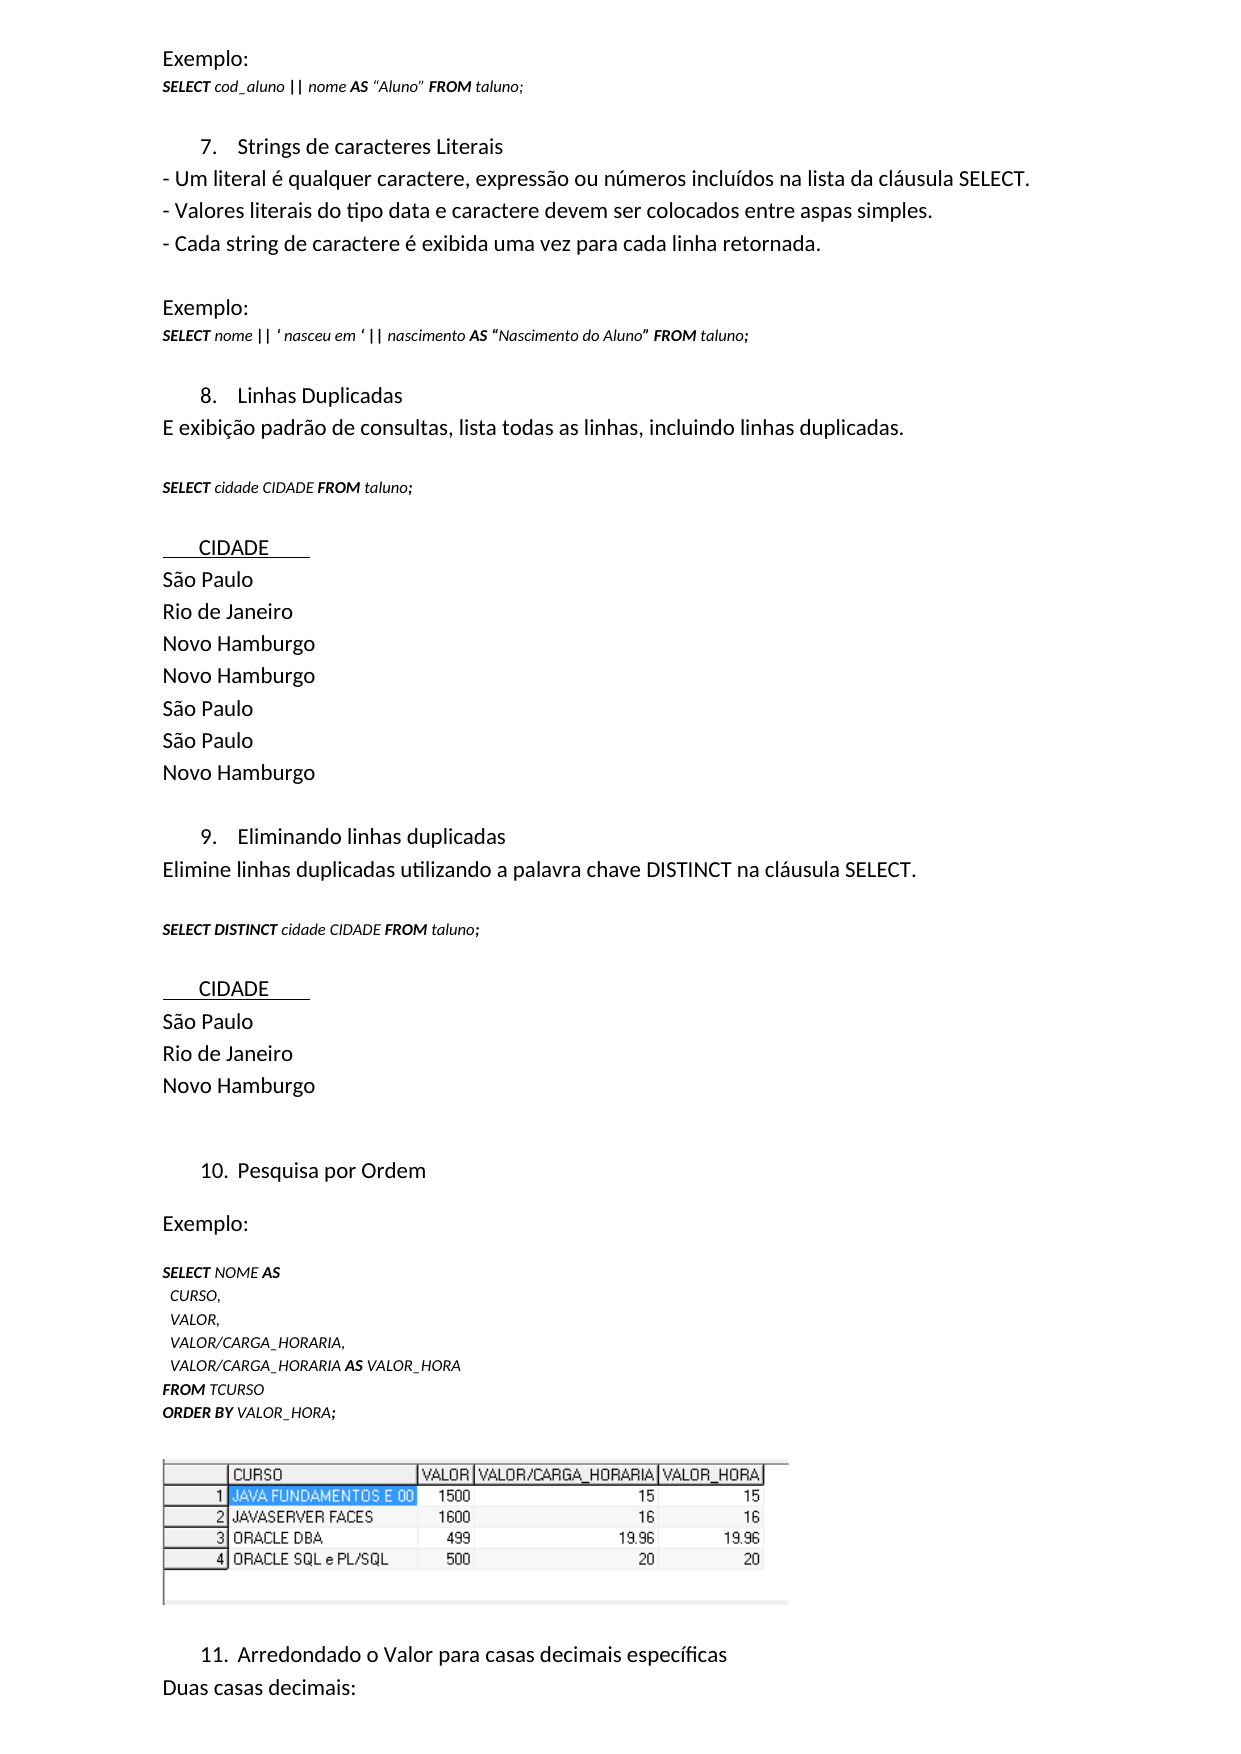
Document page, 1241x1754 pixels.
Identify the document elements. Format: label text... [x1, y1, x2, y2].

text CIDADE [162, 974, 1063, 1003]
text São Paulo [162, 1007, 1063, 1035]
text Exemplo: [162, 1209, 1063, 1237]
text SELECT cod_aluno || nome AS “Aluno” FROM taluno; [162, 77, 1063, 97]
text - Cada string de caractere é exibida uma vez para cada linha retornada. [162, 229, 1063, 257]
text VALOR/CARGA_HORARIA AS VALOR_HORA [162, 1356, 1063, 1376]
text SELECT nome || ‘ nasceu em ‘ || nascimento AS “Nascimento do Aluno” FROM taluno; [162, 325, 1063, 346]
text VALOR, [162, 1309, 1063, 1329]
text SELECT DISTINCT cidade CIDADE FROM taluno; [162, 919, 1063, 939]
text CIDADE [162, 533, 1063, 561]
text Novo Hamburgo [162, 758, 1063, 786]
text FROM TCURSO [162, 1379, 1063, 1399]
text VALOR/CARGA_HORARIA, [162, 1332, 1063, 1353]
text São Paulo [162, 726, 1063, 754]
list Pesquisa por Ordem [200, 1156, 1063, 1184]
list Strings de caracteres Literais [200, 132, 1063, 160]
text - Valores literais do tipo data e caractere devem ser colocados entre aspas simples. [162, 196, 1063, 224]
text Novo Hamburgo [162, 662, 1063, 689]
text SELECT NOME AS [162, 1262, 1063, 1283]
list Arredondado o Valor para casas decimais específicas [200, 1641, 1063, 1668]
text Exemplo: [162, 44, 1063, 72]
text Duas casas decimais: [162, 1673, 1063, 1701]
text E exibição padrão de consultas, lista todas as linhas, incluindo linhas duplicadas. [162, 413, 1063, 441]
text Novo Hamburgo [162, 1071, 1063, 1099]
text São Paulo [162, 565, 1063, 593]
text Elimine linhas duplicadas utilizando a palavra chave DISTINCT na cláusula SELECT. [162, 855, 1063, 883]
list Linhas Duplicadas [200, 381, 1063, 409]
text ORDER BY VALOR_HORA; [162, 1402, 1063, 1423]
text - Um literal é qualquer caractere, expressão ou números incluídos na lista da cláusula SELECT. [162, 164, 1063, 192]
text Rio de Janeiro [162, 1039, 1063, 1067]
text SELECT cidade CIDADE FROM taluno; [162, 477, 1063, 498]
text Rio de Janeiro [162, 597, 1063, 625]
text Novo Hamburgo [162, 629, 1063, 657]
picture [162, 1459, 789, 1605]
text São Paulo [162, 694, 1063, 722]
text Exemplo: [162, 293, 1063, 321]
list Eliminando linhas duplicadas [200, 822, 1063, 851]
text CURSO, [162, 1286, 1063, 1306]
